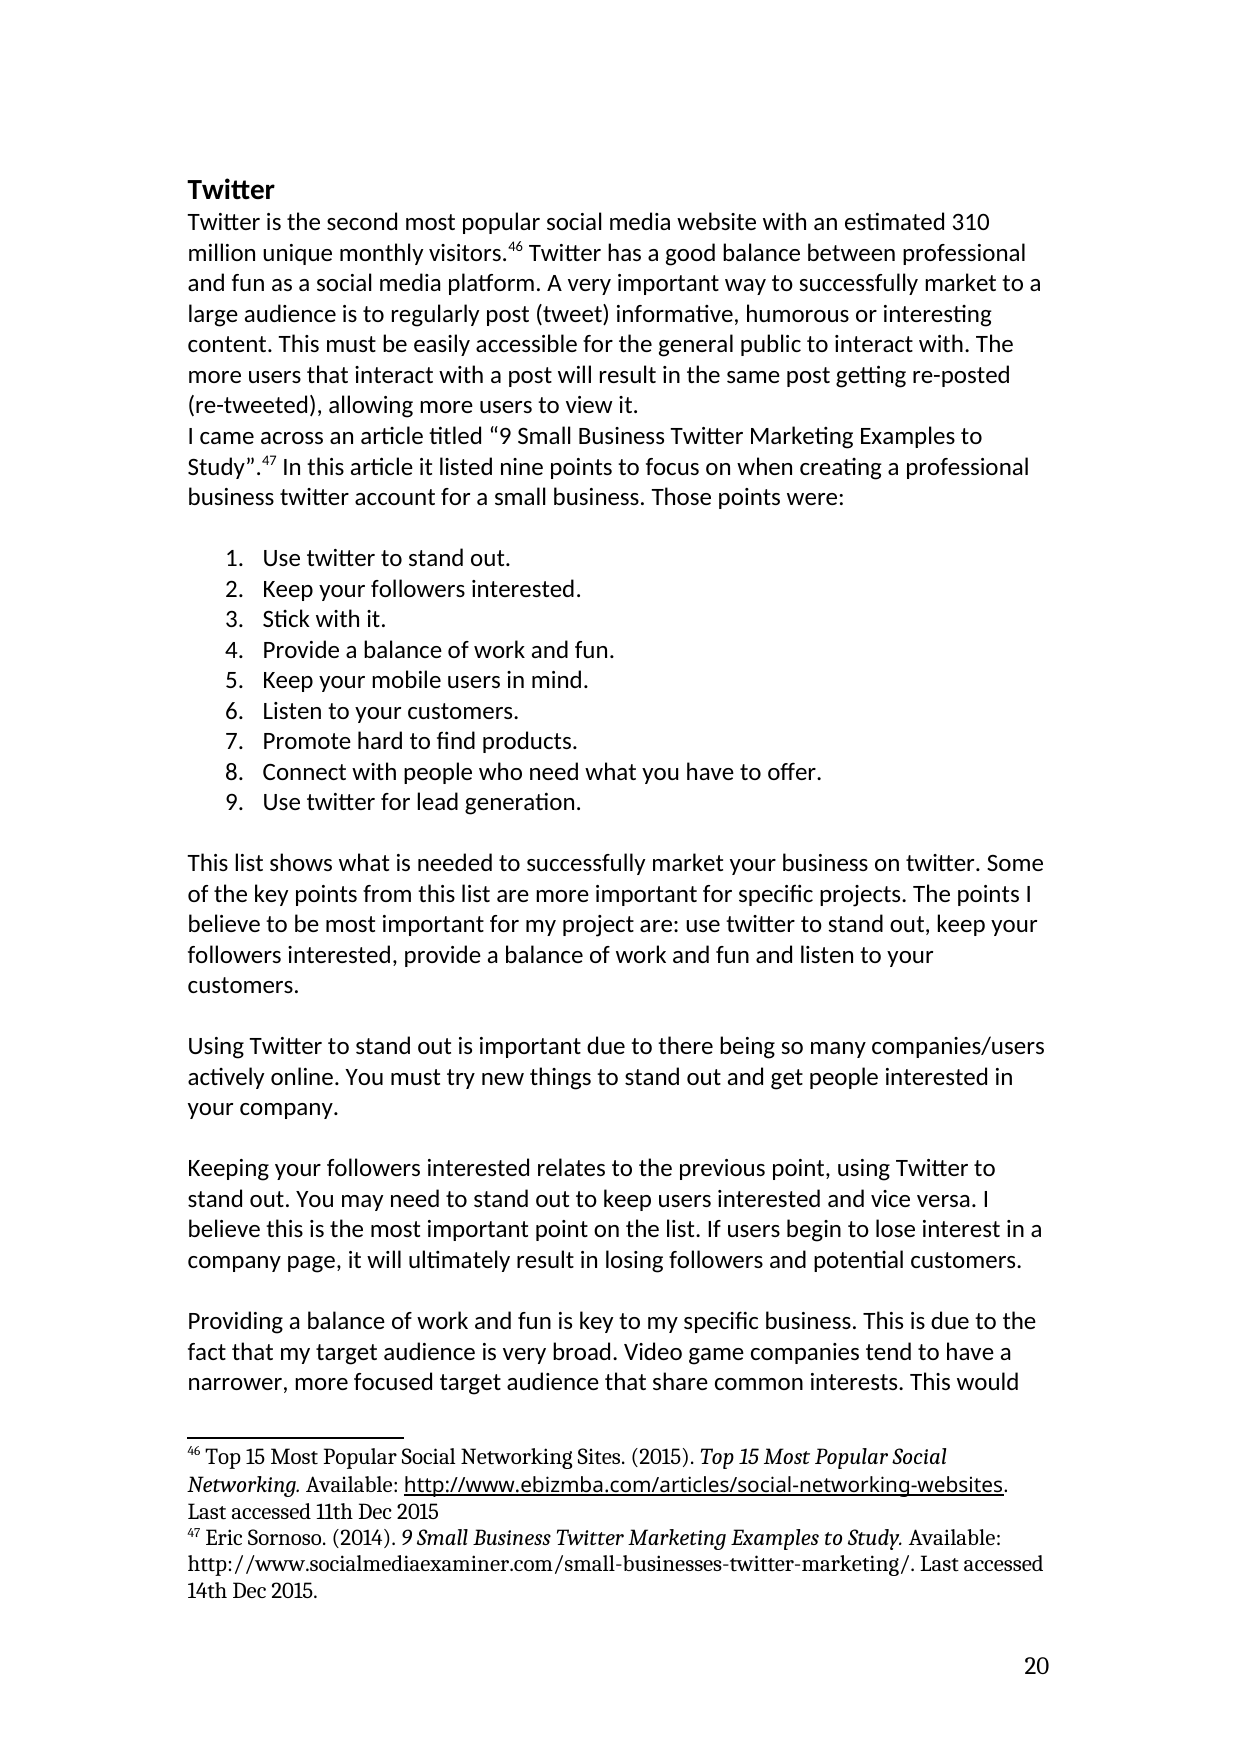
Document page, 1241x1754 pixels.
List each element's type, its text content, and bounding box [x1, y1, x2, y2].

list Listen to your customers. [225, 695, 1049, 725]
list Stick with it. [225, 603, 1049, 634]
list Keep your followers interested. [225, 573, 1049, 603]
text Twitter is the second most popular social media website with an estimated 310 million unique monthly visitors. Twitter has a good balance between professional and fun as a social media platform. A very important way to successfully market to a large audience is to regularly post (tweet) informative, humorous or interesting content. This must be easily accessible for the general public to interact with. The more users that interact with a post will result in the same post getting re-posted (re-tweeted), allowing more users to view it. [187, 206, 1049, 420]
list Use twitter to stand out. [225, 542, 1049, 573]
list Connect with people who need what you have to offer. [225, 756, 1049, 786]
text Keeping your followers interested relates to the previous point, using Twitter to stand out. You may need to stand out to keep users interested and vice versa. I believe this is the most important point on the list. If users begin to lose interest in a company page, it will ultimately result in losing followers and potential customers. [187, 1153, 1049, 1275]
list Provide a balance of work and fun. [225, 634, 1049, 664]
text I came across an article titled “9 Small Business Twitter Marketing Examples to Study”. In this article it listed nine points to focus on when creating a professional business twitter account for a small business. Those points were: [187, 420, 1049, 512]
subtitle Twitter [187, 171, 1049, 206]
list Keep your mobile users in mind. [225, 664, 1049, 695]
text Providing a balance of work and fun is key to my specific business. This is due to the fact that my target audience is very broad. Video game companies tend to have a narrower, more focused target audience that share common interests. This would [187, 1305, 1049, 1397]
text Using Twitter to stand out is important due to there being so many companies/users actively online. You must try new things to stand out and get people interested in your company. [187, 1031, 1049, 1122]
list Promote hard to find products. [225, 725, 1049, 756]
list Use twitter for lead generation. [225, 786, 1049, 817]
text This list shows what is needed to successfully market your business on twitter. Some of the key points from this list are more important for specific projects. The points I believe to be most important for my project are: use twitter to stand out, keep your followers interested, provide a balance of work and fun and listen to your customers. [187, 847, 1049, 1000]
